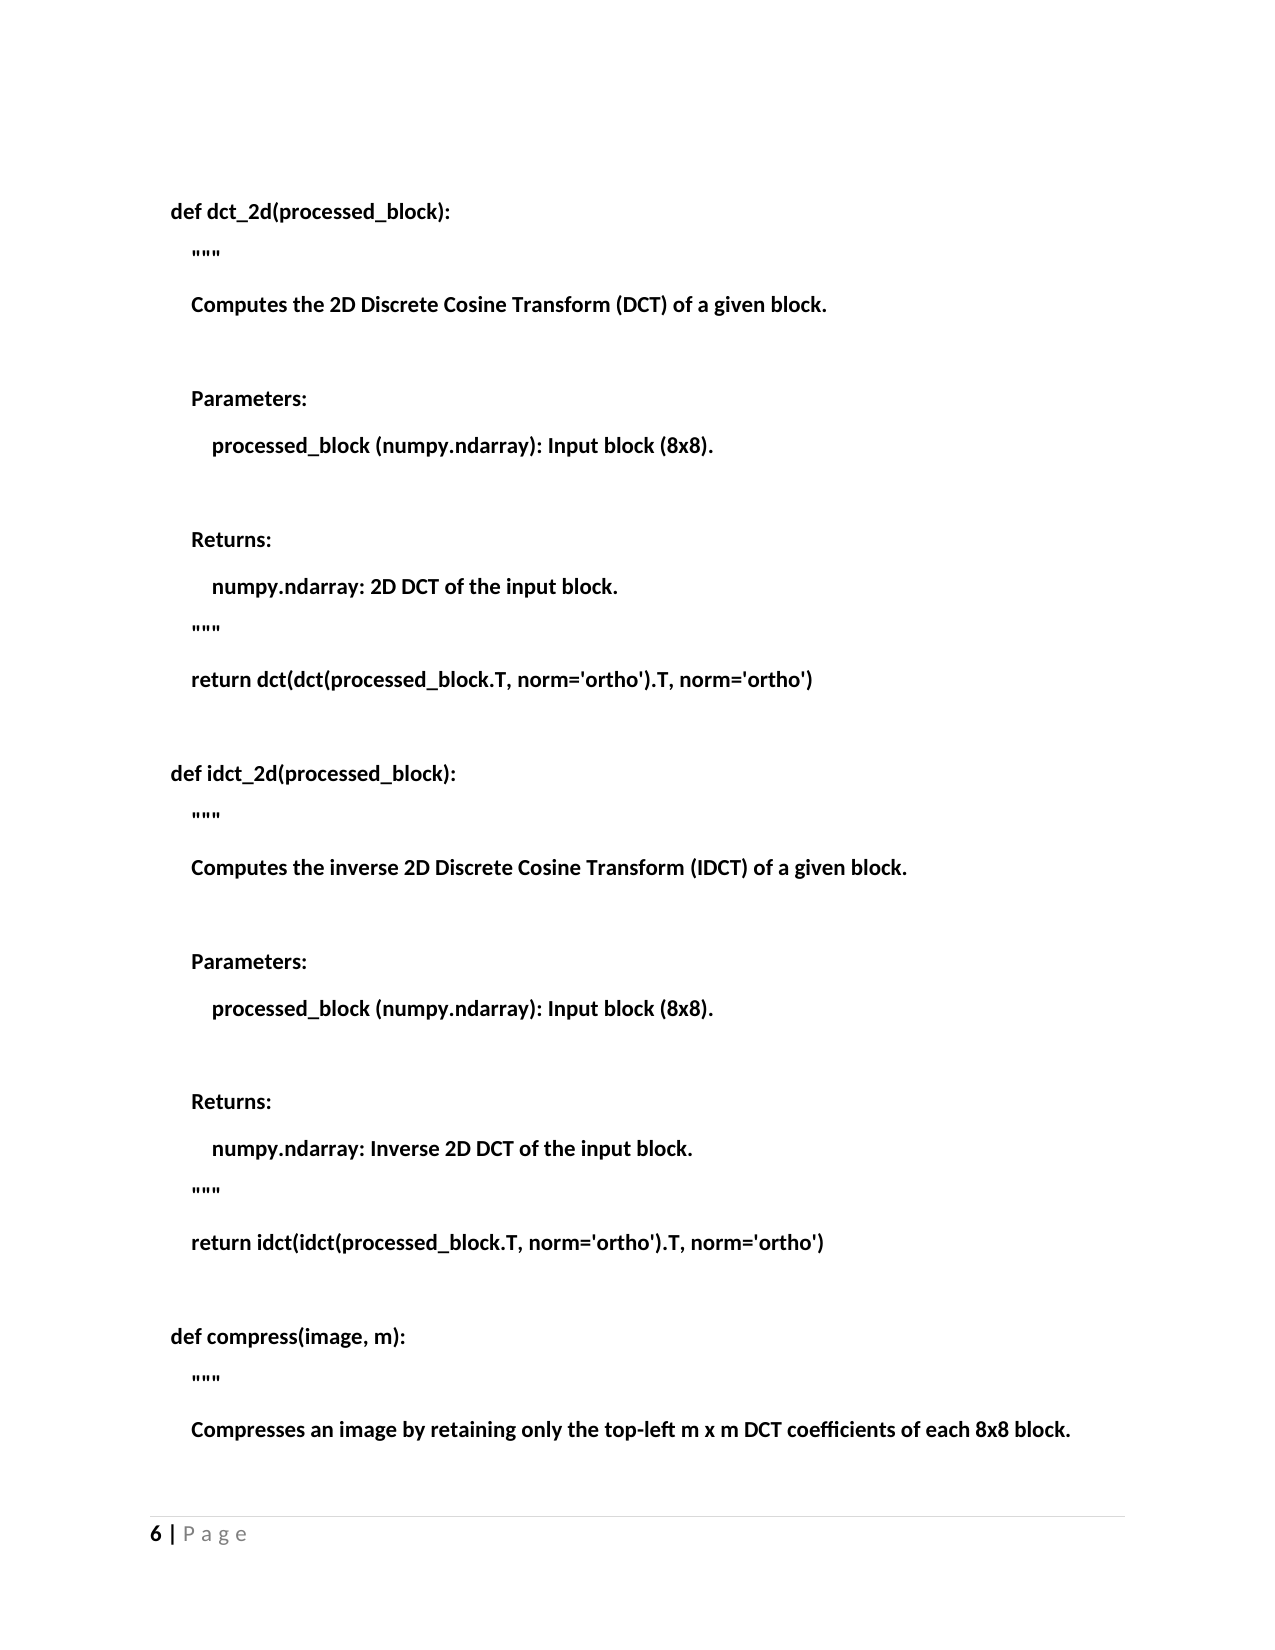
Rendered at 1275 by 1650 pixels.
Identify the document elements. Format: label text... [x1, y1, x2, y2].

text Parameters: [150, 947, 1125, 975]
text processed_block (numpy.ndarray): Input block (8x8). [150, 431, 1125, 459]
text def dct_2d(processed_block): [150, 197, 1125, 225]
text Computes the 2D Discrete Cosine Transform (DCT) of a given block. [150, 291, 1125, 319]
text """ [150, 806, 1125, 834]
text Returns: [150, 1087, 1125, 1116]
text """ [150, 619, 1125, 647]
text def idct_2d(processed_block): [150, 759, 1125, 787]
text return idct(idct(processed_block.T, norm='ortho').T, norm='ortho') [150, 1228, 1125, 1256]
text processed_block (numpy.ndarray): Input block (8x8). [150, 994, 1125, 1022]
text return dct(dct(processed_block.T, norm='ortho').T, norm='ortho') [150, 666, 1125, 694]
text Computes the inverse 2D Discrete Cosine Transform (IDCT) of a given block. [150, 853, 1125, 881]
text Compresses an image by retaining only the top-left m x m DCT coefficients of each 8x8 block. [150, 1416, 1125, 1444]
text numpy.ndarray: Inverse 2D DCT of the input block. [150, 1134, 1125, 1162]
text """ [150, 1369, 1125, 1397]
text """ [150, 1181, 1125, 1209]
text def compress(image, m): [150, 1322, 1125, 1350]
text Parameters: [150, 384, 1125, 412]
text """ [150, 244, 1125, 272]
text Returns: [150, 525, 1125, 553]
text numpy.ndarray: 2D DCT of the input block. [150, 572, 1125, 600]
